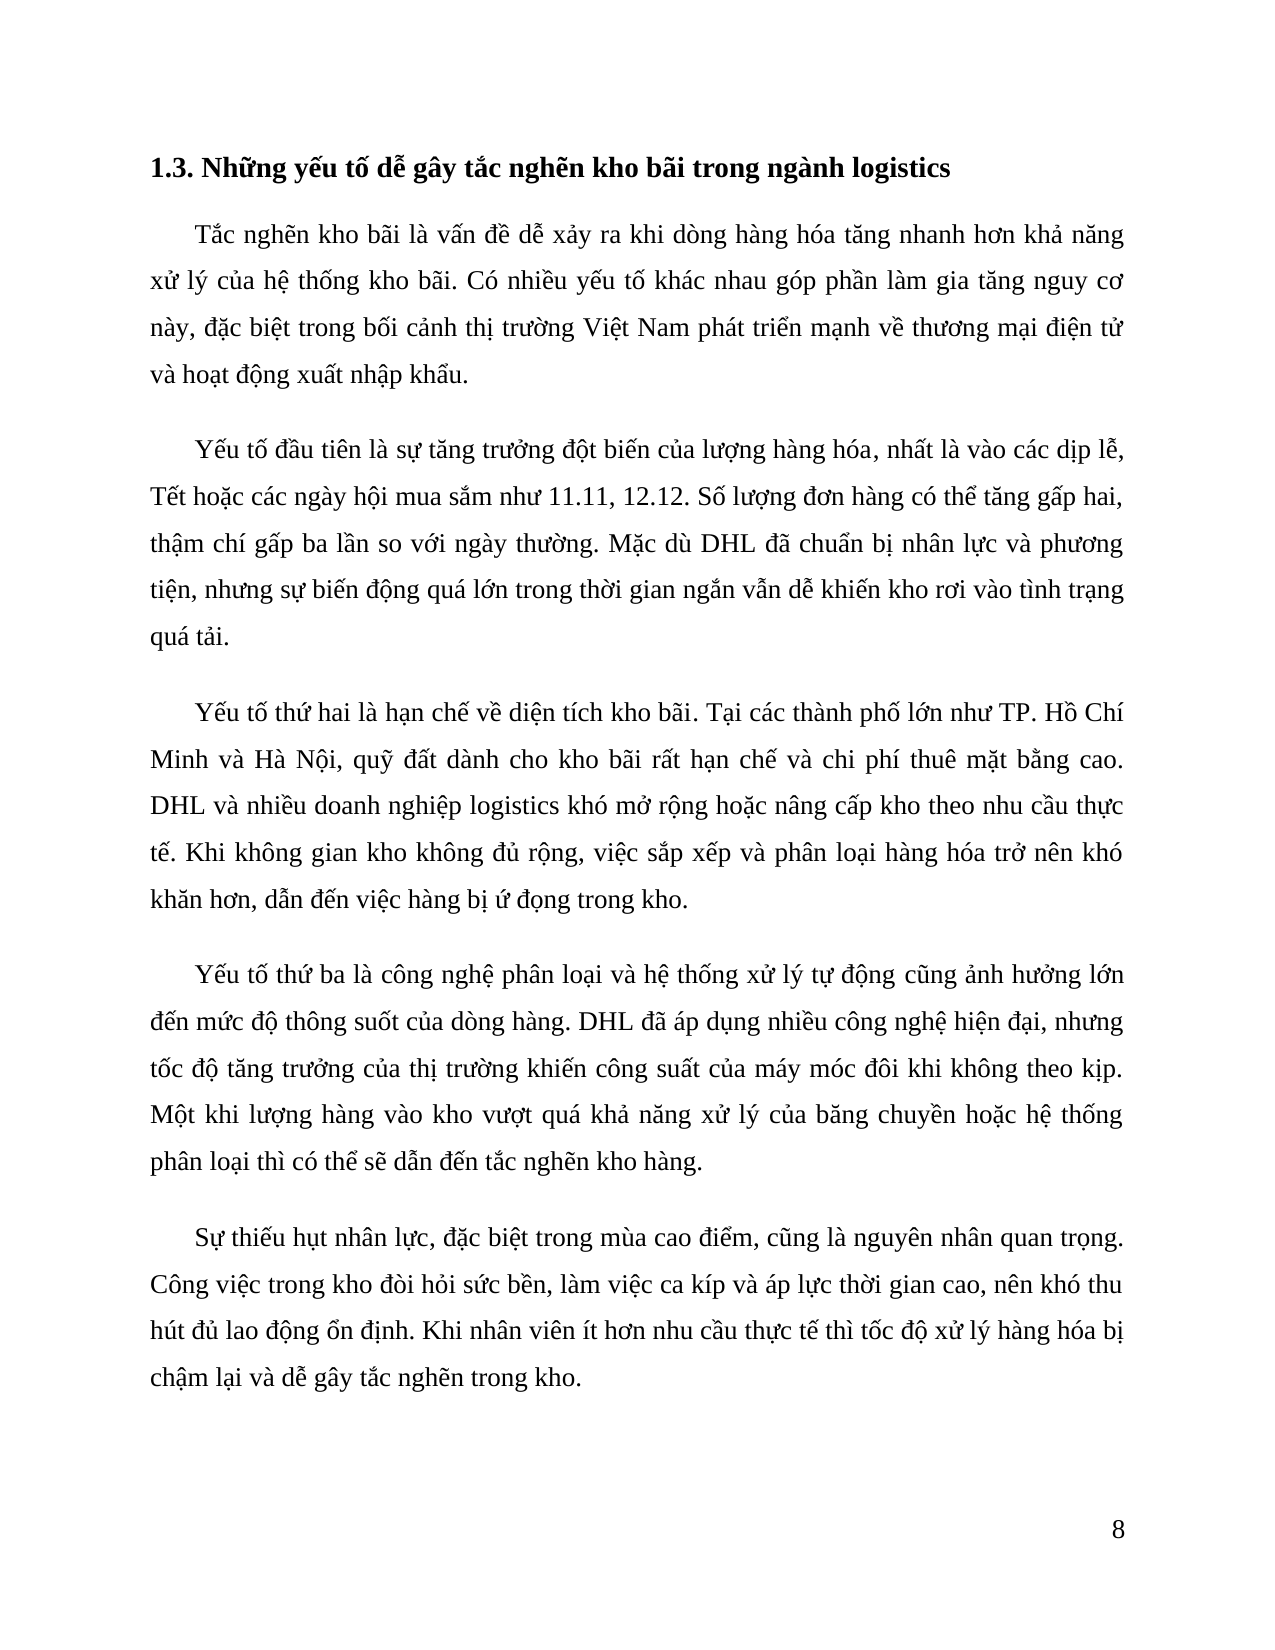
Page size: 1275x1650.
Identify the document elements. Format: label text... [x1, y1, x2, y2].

subtitle 1.3. Những yếu tố dễ gây tắc nghẽn kho bãi trong ngành logistics [150, 150, 1125, 183]
text Sự thiếu hụt nhân lực, đặc biệt trong mùa cao điểm, cũng là nguyên nhân quan trọng. Công việc trong kho đòi hỏi sức bền, làm việc ca kíp và áp lực thời gian cao, nên khó thu hút đủ lao động ổn định. Khi nhân viên ít hơn nhu cầu thực tế thì tốc độ xử lý hàng hóa bị chậm lại và dễ gây tắc nghẽn trong kho. [150, 1221, 1125, 1392]
text Yếu tố thứ ba là công nghệ phân loại và hệ thống xử lý tự động cũng ảnh hưởng lớn đến mức độ thông suốt của dòng hàng. DHL đã áp dụng nhiều công nghệ hiện đại, nhưng tốc độ tăng trưởng của thị trường khiến công suất của máy móc đôi khi không theo kịp. Một khi lượng hàng vào kho vượt quá khả năng xử lý của băng chuyền hoặc hệ thống phân loại thì có thể sẽ dẫn đến tắc nghẽn kho hàng. [150, 958, 1125, 1176]
text Yếu tố đầu tiên là sự tăng trưởng đột biến của lượng hàng hóa, nhất là vào các dịp lễ, Tết hoặc các ngày hội mua sắm như 11.11, 12.12. Số lượng đơn hàng có thể tăng gấp hai, thậm chí gấp ba lần so với ngày thường. Mặc dù DHL đã chuẩn bị nhân lực và phương tiện, nhưng sự biến động quá lớn trong thời gian ngắn vẫn dễ khiến kho rơi vào tình trạng quá tải. [150, 433, 1125, 651]
text Yếu tố thứ hai là hạn chế về diện tích kho bãi. Tại các thành phố lớn như TP. Hồ Chí Minh và Hà Nội, quỹ đất dành cho kho bãi rất hạn chế và chi phí thuê mặt bằng cao. DHL và nhiều doanh nghiệp logistics khó mở rộng hoặc nâng cấp kho theo nhu cầu thực tế. Khi không gian kho không đủ rộng, việc sắp xếp và phân loại hàng hóa trở nên khó khăn hơn, dẫn đến việc hàng bị ứ đọng trong kho. [150, 696, 1125, 914]
text Tắc nghẽn kho bãi là vấn đề dễ xảy ra khi dòng hàng hóa tăng nhanh hơn khả năng xử lý của hệ thống kho bãi. Có nhiều yếu tố khác nhau góp phần làm gia tăng nguy cơ này, đặc biệt trong bối cảnh thị trường Việt Nam phát triển mạnh về thương mại điện tử và hoạt động xuất nhập khẩu. [150, 218, 1125, 389]
